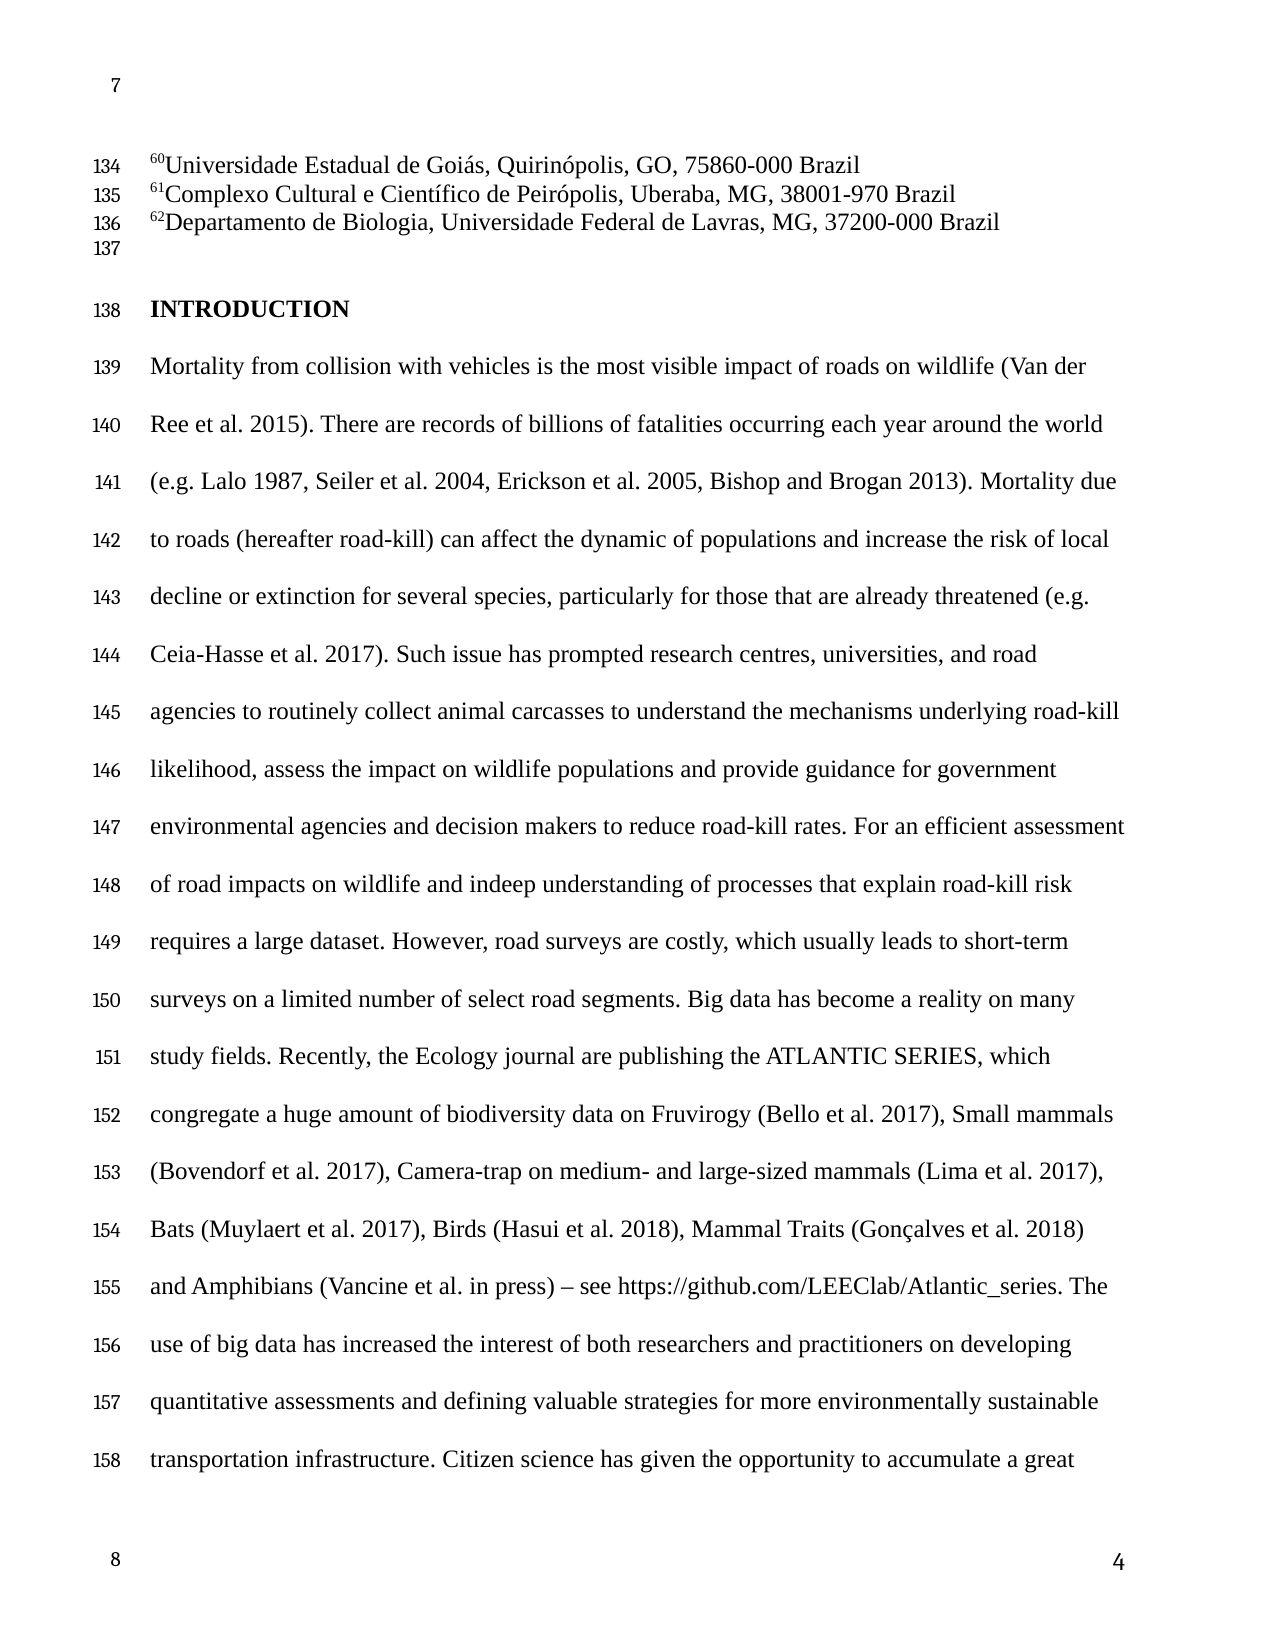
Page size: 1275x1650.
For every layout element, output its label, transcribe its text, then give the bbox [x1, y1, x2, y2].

text 61Complexo Cultural e Científico de Peirópolis, Uberaba, MG, 38001-970 Brazil [150, 179, 1125, 207]
text INTRODUCTION [150, 294, 1125, 322]
text 60Universidade Estadual de Goiás, Quirinópolis, GO, 75860-000 Brazil [150, 150, 1125, 179]
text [150, 351, 1125, 1472]
text 62Departamento de Biologia, Universidade Federal de Lavras, MG, 37200-000 Brazil [150, 207, 1125, 236]
